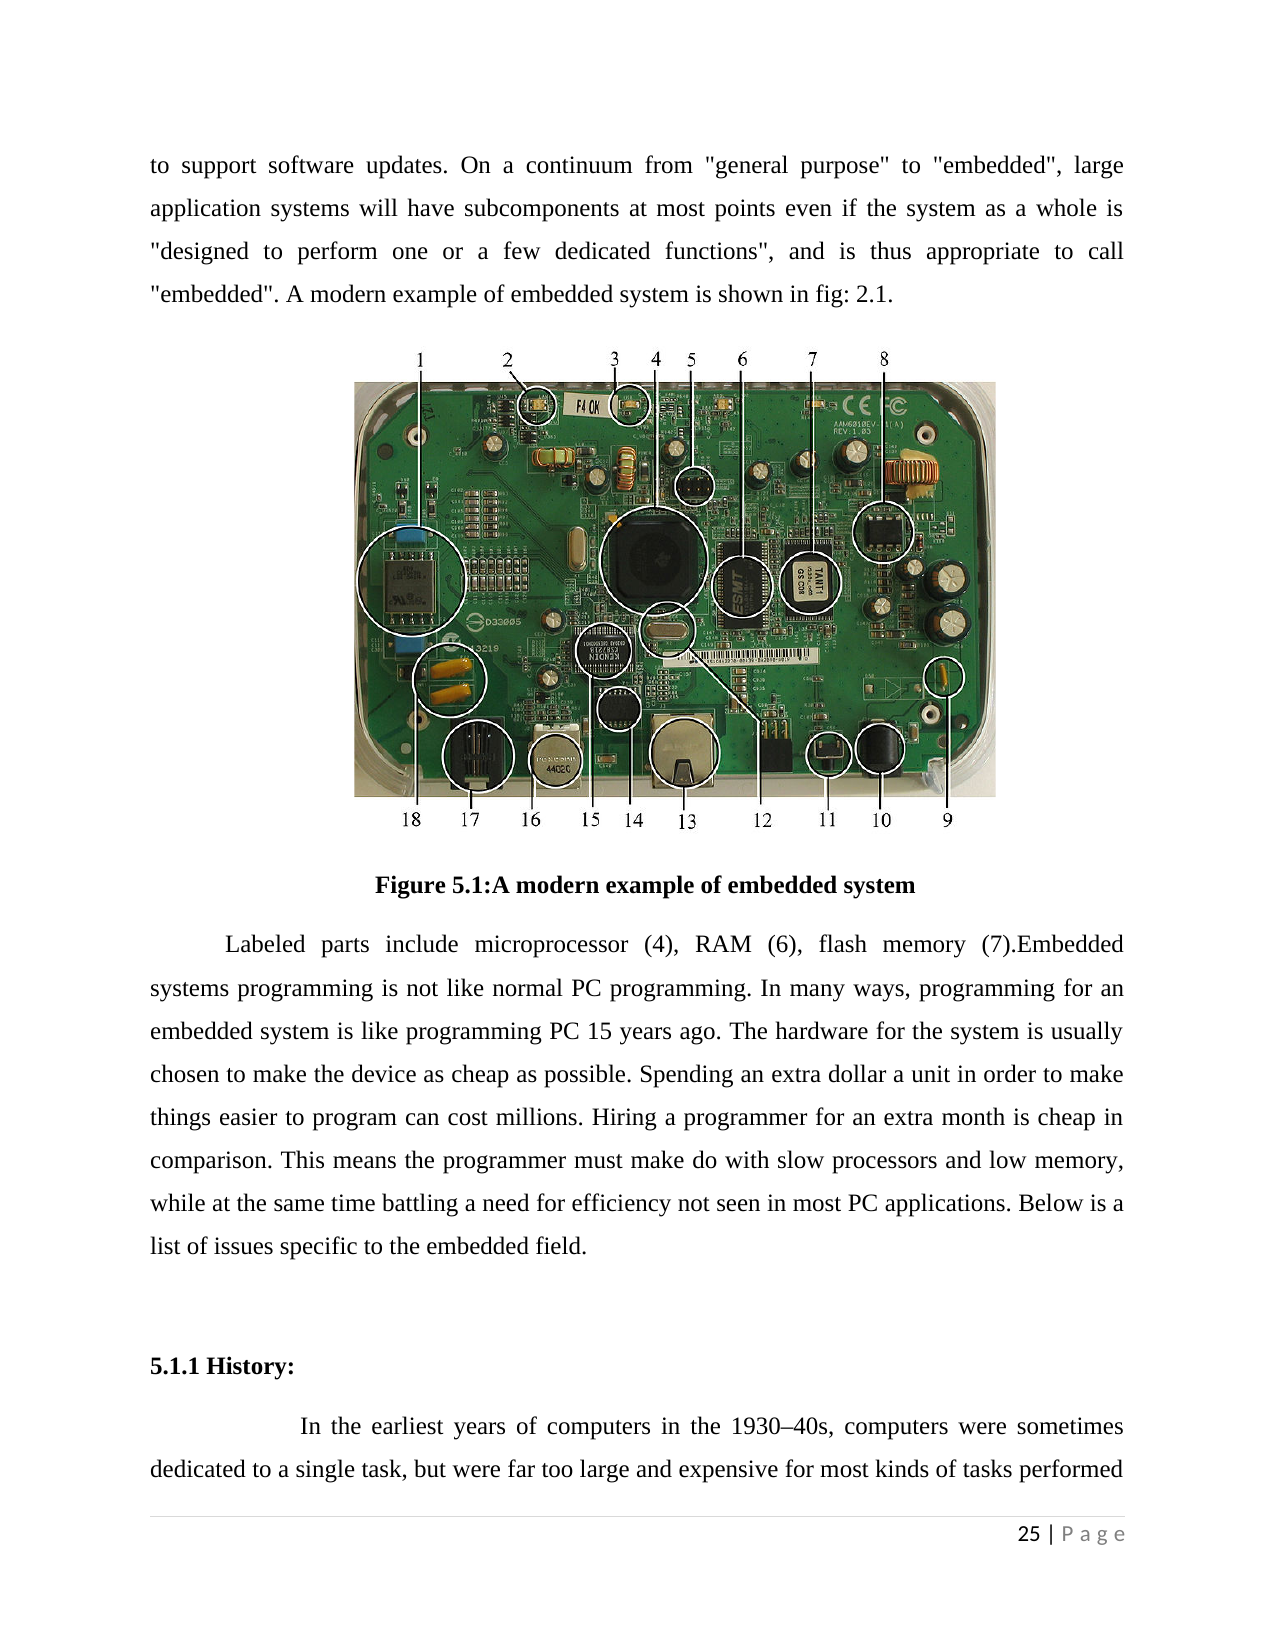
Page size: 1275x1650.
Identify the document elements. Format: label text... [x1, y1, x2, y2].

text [150, 1411, 1125, 1483]
text Labeled parts include microprocessor (4), RAM (6), flash memory (7).Embedded systems programming is not like normal PC programming. In many ways, programming for an embedded system is like programming PC 15 years ago. The hardware for the system is usually chosen to make the device as cheap as possible. Spending an extra dollar a unit in order to make things easier to program can cost millions. Hiring a programmer for an extra month is cheap in comparison. This means the programmer must make do with slow processors and low memory, while at the same time battling a need for efficiency not seen in most PC applications. Below is a list of issues specific to the embedded field. [150, 929, 1125, 1260]
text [150, 150, 1125, 308]
text Figure 5.1:A modern example of embedded system [300, 870, 1125, 898]
text 5.1.1 History: [150, 1351, 1125, 1380]
picture [354, 339, 996, 840]
